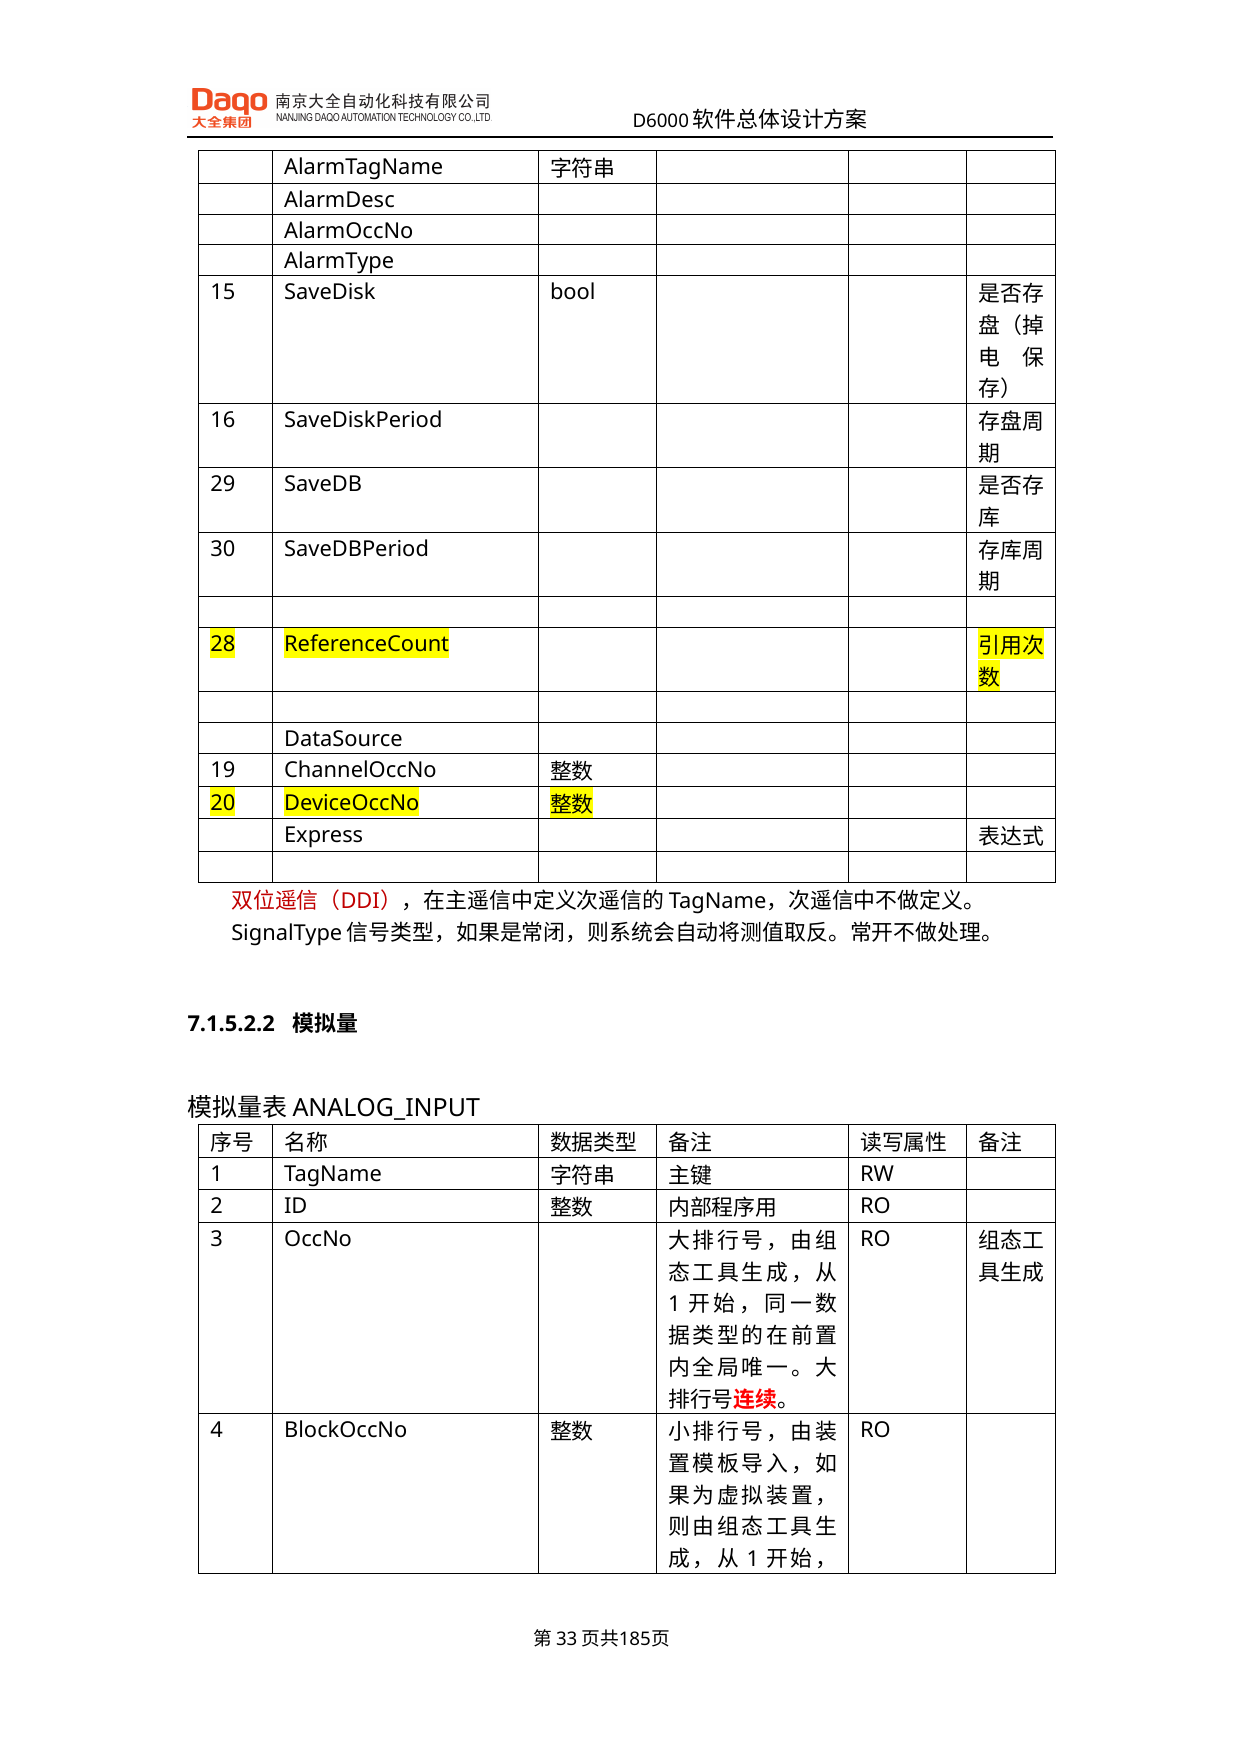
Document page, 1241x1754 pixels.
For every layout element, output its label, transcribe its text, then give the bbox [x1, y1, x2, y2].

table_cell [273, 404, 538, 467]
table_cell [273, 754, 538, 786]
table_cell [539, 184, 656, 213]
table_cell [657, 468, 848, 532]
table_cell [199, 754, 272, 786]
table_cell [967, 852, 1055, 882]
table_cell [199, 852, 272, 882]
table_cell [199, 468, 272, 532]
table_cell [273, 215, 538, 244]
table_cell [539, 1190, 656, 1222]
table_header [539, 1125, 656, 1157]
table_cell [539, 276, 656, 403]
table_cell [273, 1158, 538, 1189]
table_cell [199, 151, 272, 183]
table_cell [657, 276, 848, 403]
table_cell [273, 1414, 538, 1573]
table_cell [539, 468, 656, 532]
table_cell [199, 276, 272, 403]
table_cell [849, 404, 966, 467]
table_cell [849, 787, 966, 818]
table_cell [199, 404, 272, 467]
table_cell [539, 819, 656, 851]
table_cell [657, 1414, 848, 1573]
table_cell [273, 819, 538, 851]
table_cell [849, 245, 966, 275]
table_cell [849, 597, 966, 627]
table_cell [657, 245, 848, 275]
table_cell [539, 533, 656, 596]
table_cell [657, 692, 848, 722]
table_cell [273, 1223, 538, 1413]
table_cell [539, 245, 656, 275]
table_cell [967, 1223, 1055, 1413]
text 双位遥信（DDI），在主遥信中定义次遥信的TagName，次遥信中不做定义。 [187, 883, 1053, 915]
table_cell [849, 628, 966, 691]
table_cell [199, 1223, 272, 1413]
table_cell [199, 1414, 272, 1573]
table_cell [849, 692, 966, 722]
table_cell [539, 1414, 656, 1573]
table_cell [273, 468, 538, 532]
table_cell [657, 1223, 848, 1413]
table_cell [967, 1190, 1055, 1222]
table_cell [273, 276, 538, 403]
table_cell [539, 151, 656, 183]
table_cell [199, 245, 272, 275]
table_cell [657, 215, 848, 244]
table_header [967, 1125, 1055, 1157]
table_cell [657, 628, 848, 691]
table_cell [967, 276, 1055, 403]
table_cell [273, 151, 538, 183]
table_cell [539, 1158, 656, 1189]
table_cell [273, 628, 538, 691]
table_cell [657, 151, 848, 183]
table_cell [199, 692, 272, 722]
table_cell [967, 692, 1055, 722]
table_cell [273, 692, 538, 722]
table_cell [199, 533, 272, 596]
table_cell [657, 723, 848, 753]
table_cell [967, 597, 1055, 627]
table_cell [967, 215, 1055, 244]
text 模拟量表ANALOG_INPUT [187, 1088, 1053, 1124]
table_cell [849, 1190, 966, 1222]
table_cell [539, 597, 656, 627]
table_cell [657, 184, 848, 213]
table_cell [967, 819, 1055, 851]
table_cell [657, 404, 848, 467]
subtitle 模拟量 [187, 1006, 1053, 1038]
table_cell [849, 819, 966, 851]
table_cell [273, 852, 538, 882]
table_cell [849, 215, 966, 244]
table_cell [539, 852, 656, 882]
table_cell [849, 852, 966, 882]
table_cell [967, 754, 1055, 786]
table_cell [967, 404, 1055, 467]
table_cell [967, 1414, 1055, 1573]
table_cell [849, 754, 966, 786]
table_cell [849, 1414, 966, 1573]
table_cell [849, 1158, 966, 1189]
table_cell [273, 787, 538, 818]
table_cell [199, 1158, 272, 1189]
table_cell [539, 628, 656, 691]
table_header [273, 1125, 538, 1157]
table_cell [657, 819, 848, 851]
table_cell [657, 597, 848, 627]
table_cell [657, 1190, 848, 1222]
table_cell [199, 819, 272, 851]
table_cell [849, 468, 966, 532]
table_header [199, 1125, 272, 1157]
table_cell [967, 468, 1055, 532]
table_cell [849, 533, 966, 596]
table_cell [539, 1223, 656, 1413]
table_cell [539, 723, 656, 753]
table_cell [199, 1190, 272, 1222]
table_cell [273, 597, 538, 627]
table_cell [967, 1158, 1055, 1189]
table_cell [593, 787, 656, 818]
text SignalType信号类型，如果是常闭，则系统会自动将测值取反。常开不做处理。 [187, 915, 1053, 946]
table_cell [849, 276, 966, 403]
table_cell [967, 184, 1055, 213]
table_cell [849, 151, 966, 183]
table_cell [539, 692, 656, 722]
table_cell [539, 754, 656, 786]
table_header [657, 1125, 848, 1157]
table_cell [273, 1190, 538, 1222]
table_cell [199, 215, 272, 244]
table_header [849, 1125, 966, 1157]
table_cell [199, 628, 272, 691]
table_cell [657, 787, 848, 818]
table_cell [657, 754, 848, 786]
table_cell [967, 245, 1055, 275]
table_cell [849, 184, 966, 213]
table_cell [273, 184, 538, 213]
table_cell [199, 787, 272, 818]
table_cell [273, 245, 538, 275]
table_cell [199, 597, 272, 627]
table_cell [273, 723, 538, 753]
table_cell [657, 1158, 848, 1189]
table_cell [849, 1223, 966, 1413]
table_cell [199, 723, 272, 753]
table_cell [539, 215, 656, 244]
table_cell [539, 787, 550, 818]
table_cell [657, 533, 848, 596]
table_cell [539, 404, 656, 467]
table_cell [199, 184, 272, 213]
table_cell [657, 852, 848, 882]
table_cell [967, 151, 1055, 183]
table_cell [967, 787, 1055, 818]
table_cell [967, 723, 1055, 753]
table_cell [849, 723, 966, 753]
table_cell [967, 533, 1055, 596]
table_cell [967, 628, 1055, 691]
picture [187, 88, 492, 128]
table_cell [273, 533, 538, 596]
